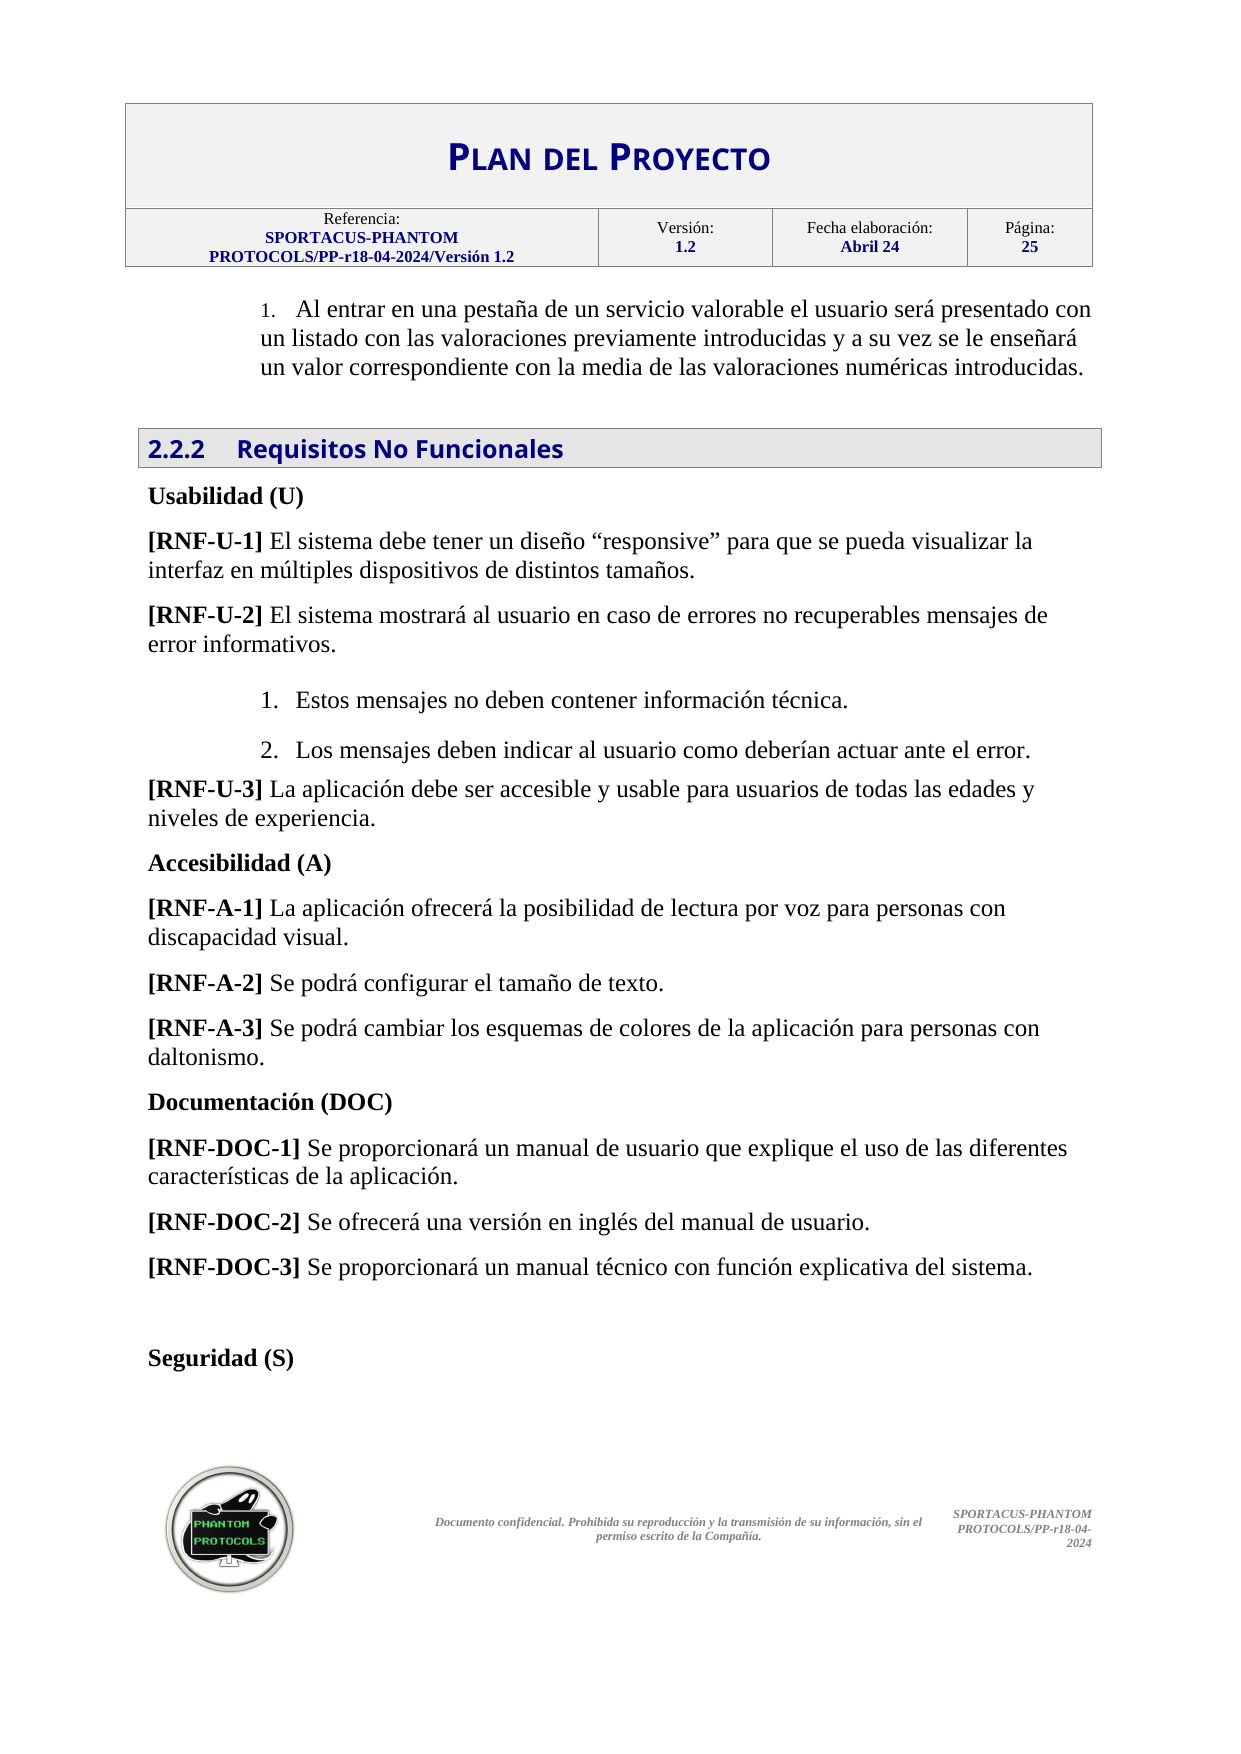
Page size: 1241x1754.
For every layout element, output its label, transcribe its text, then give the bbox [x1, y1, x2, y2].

text [RNF-U-1] El sistema debe tener un diseño “responsive” para que se pueda visualizar la interfaz en múltiples dispositivos de distintos tamaños. [148, 526, 1092, 584]
text [RNF-DOC-3] Se proporcionará un manual técnico con función explicativa del sistema. [148, 1252, 1092, 1281]
text Accesibilidad (A) [148, 848, 1092, 877]
list Los mensajes deben indicar al usuario como deberían actuar ante el error. [260, 735, 1092, 763]
text Seguridad (S) [148, 1343, 1092, 1372]
text [RNF-U-2] El sistema mostrará al usuario en caso de errores no recuperables mensajes de error informativos. [148, 601, 1092, 658]
text [RNF-A-2] Se podrá configurar el tamaño de texto. [148, 968, 1092, 996]
text [RNF-U-3] La aplicación debe ser accesible y usable para usuarios de todas las edades y niveles de experiencia. [148, 774, 1092, 831]
text [RNF-DOC-2] Se ofrecerá una versión en inglés del manual de usuario. [148, 1207, 1092, 1236]
text [RNF-DOC-1] Se proporcionará un manual de usuario que explique el uso de las diferentes características de la aplicación. [148, 1133, 1092, 1190]
text [RNF-A-1] La aplicación ofrecerá la posibilidad de lectura por voz para personas con discapacidad visual. [148, 893, 1092, 951]
text [RNF-A-3] Se podrá cambiar los esquemas de colores de la aplicación para personas con daltonismo. [148, 1013, 1092, 1071]
text Usabilidad (U) [148, 481, 1092, 510]
text Documentación (DOC) [148, 1087, 1092, 1116]
subtitle Requisitos No Funcionales [139, 429, 1101, 467]
list Al entrar en una pestaña de un servicio valorable el usuario será presentado con un listado con las valoraciones previamente introducidas y a su vez se le enseñará un valor correspondiente con la media de las valoraciones numéricas introducidas. [260, 294, 1092, 380]
list Estos mensajes no deben contener información técnica. [260, 685, 1092, 714]
picture [162, 1462, 296, 1596]
